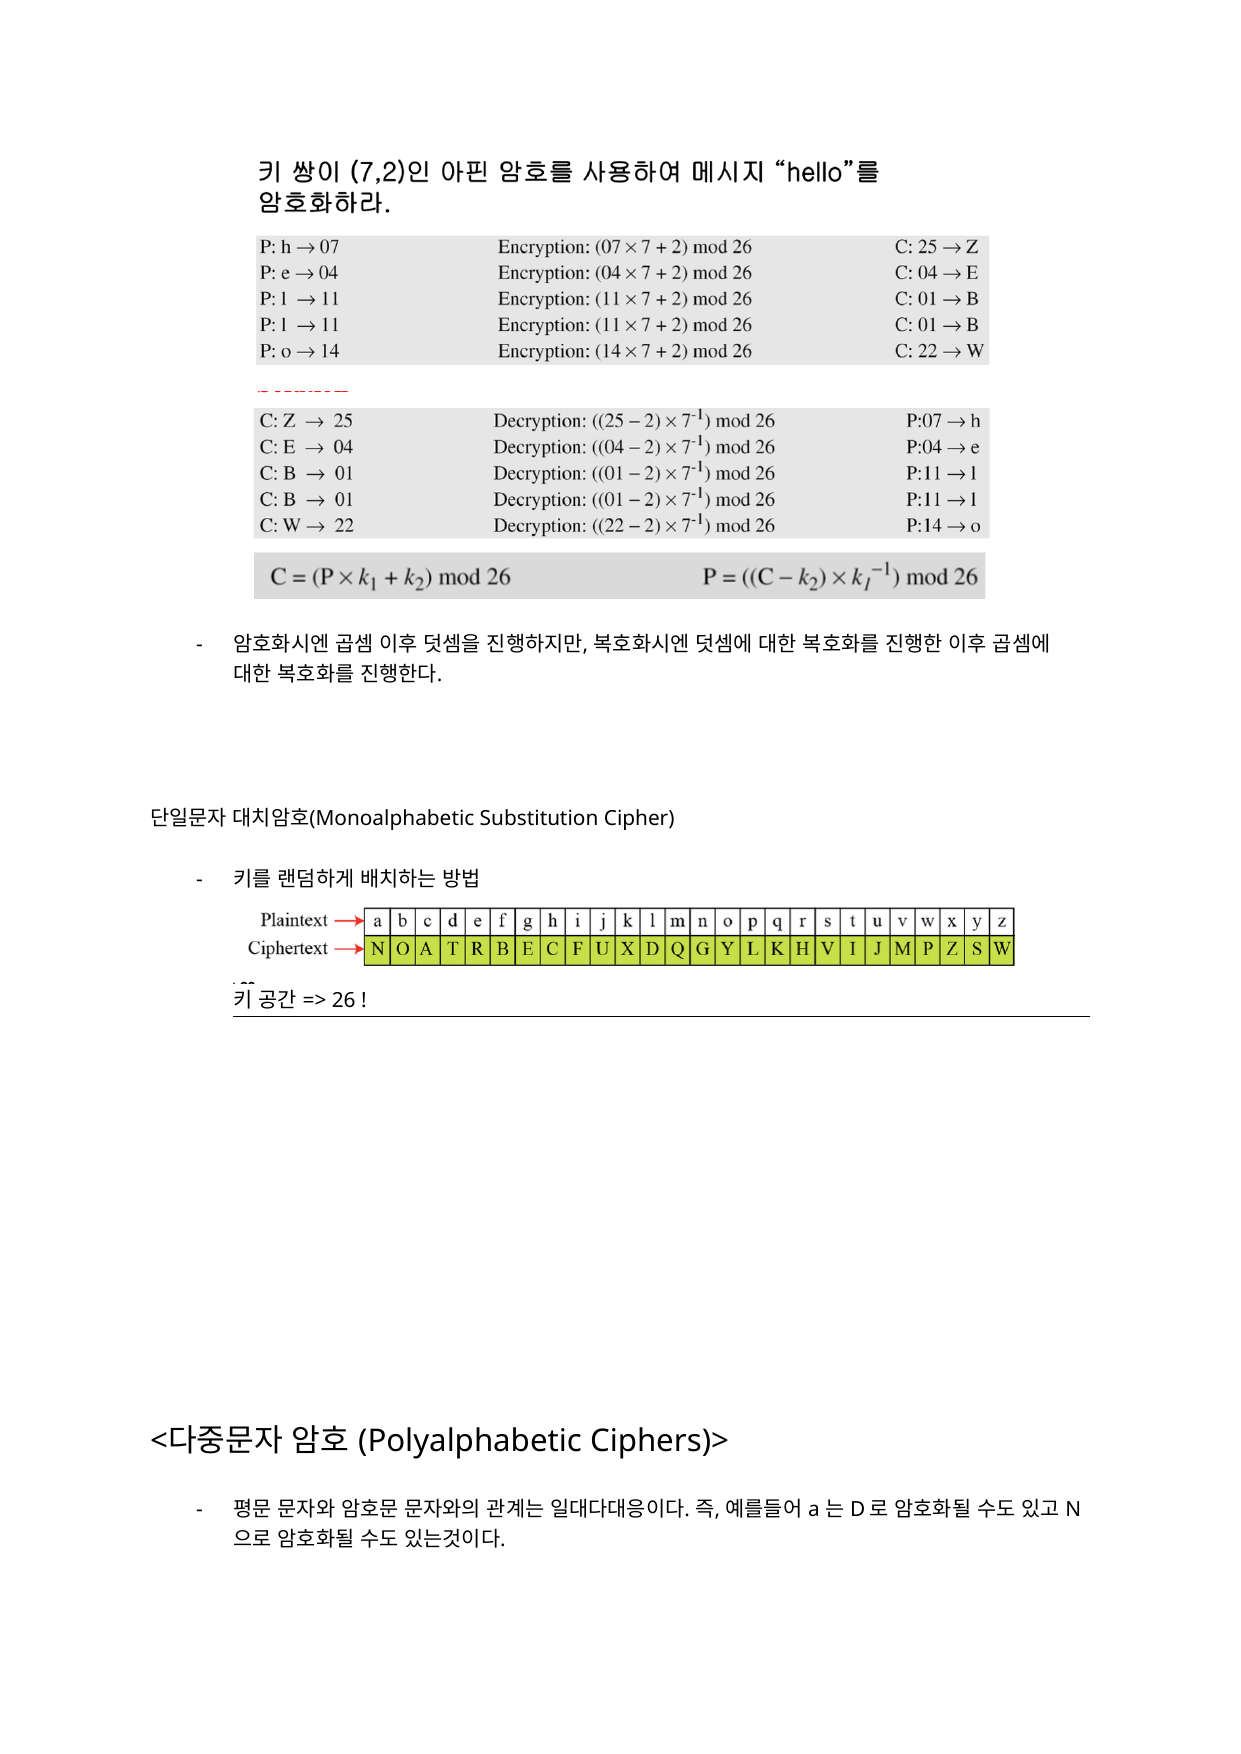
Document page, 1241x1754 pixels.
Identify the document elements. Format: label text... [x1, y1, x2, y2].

text <다중문자 암호 (Polyalphabetic Ciphers)> [150, 1416, 1090, 1461]
list 평문 문자와 암호문 문자와의 관계는 일대다대응이다. 즉, 예를들어 a 는 D로 암호화될 수도 있고 N으로 암호화될 수도 있는것이다. [196, 1492, 1090, 1553]
text 단일문자 대치암호(Monoalphabetic Substitution Cipher) [150, 801, 1090, 832]
picture [233, 890, 1049, 984]
picture [245, 150, 995, 599]
list 키 공간 => 26 ! [233, 983, 1090, 1016]
list 암호화시엔 곱셈 이후 덧셈을 진행하지만, 복호화시엔 덧셈에 대한 복호화를 진행한 이후 곱셈에 대한 복호화를 진행한다. [196, 627, 1090, 688]
